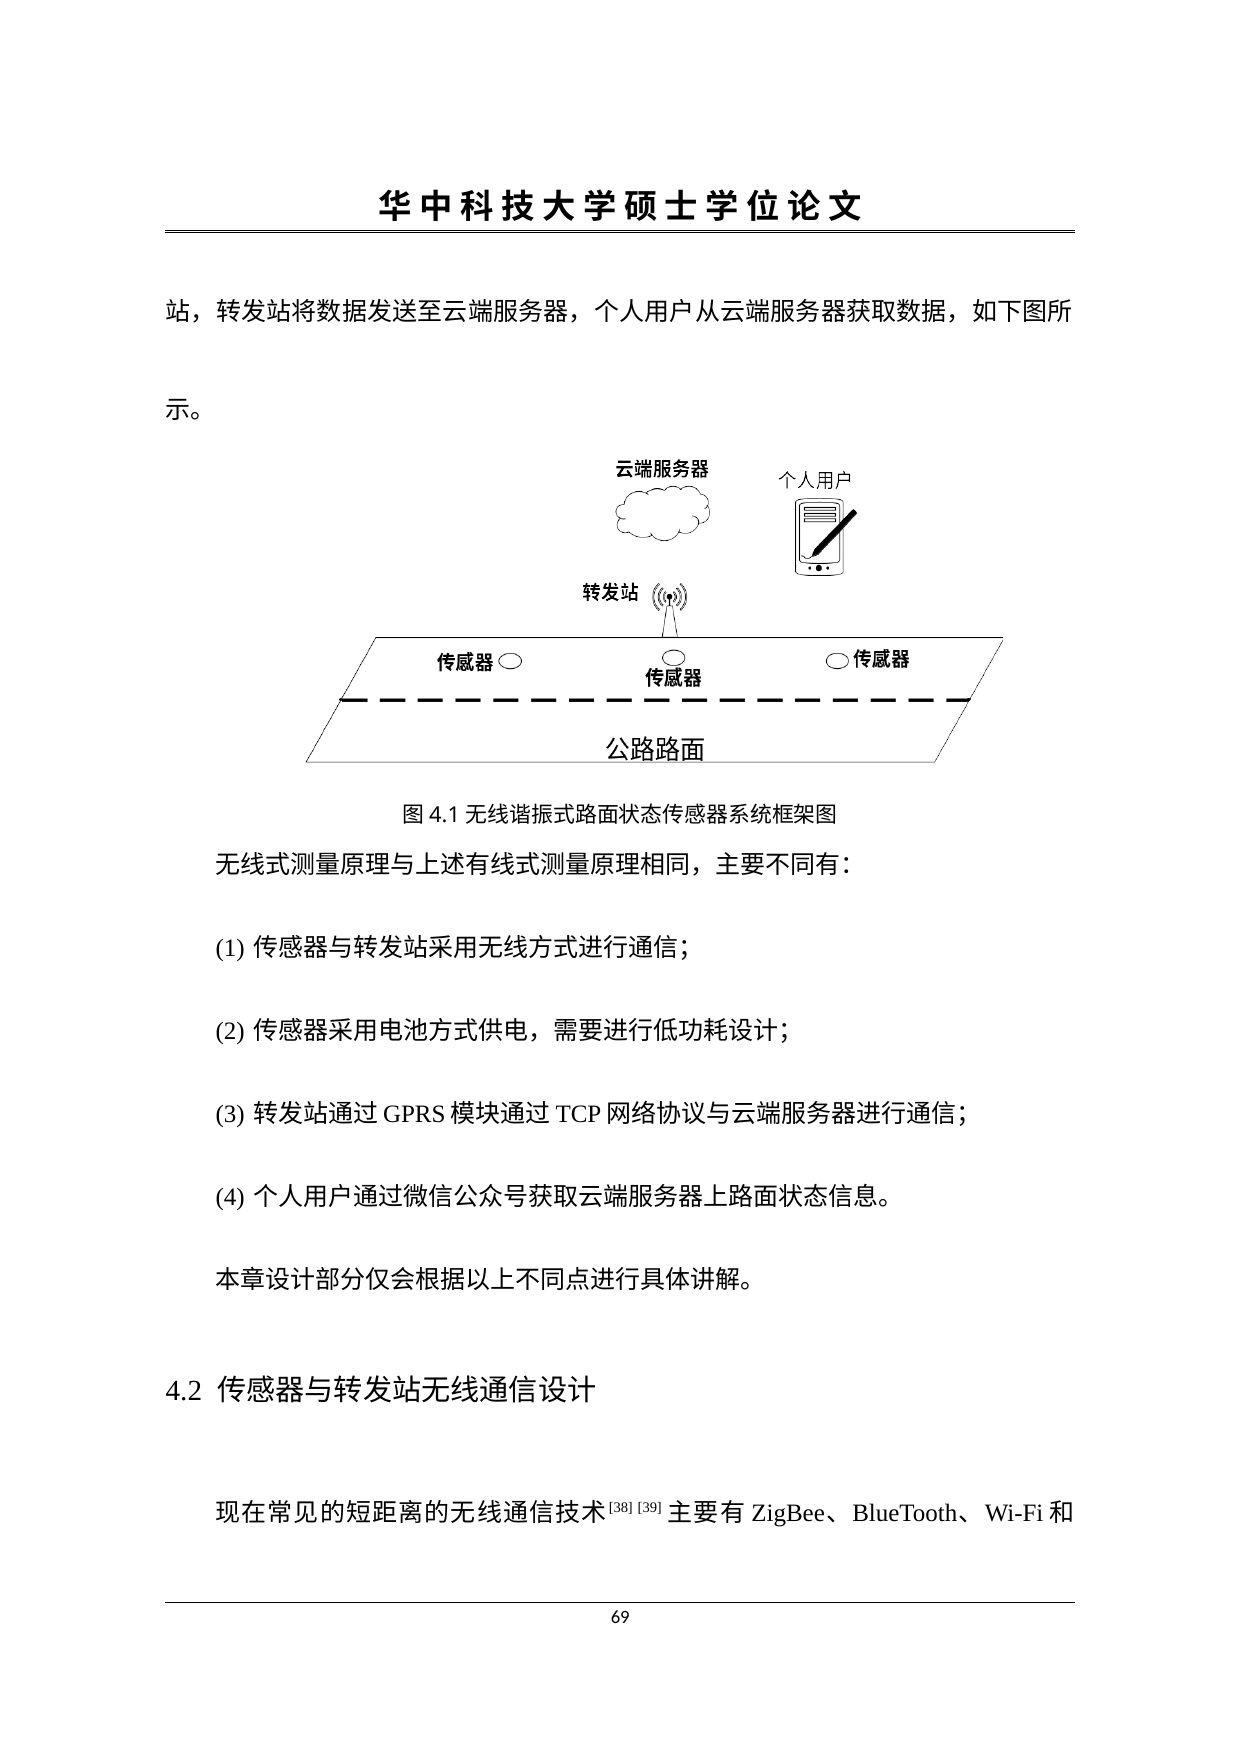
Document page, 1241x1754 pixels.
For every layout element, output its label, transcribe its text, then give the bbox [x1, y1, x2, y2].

list 传感器采用电池方式供电，需要进行低功耗设计； [215, 996, 1075, 1061]
text 无线式测量原理与上述有线式测量原理相同，主要不同有： [165, 830, 1075, 895]
list 传感器与转发站无线通信设计 [165, 1356, 1075, 1421]
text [165, 1478, 1075, 1543]
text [165, 277, 1075, 440]
list 传感器与转发站采用无线方式进行通信； [215, 913, 1075, 978]
list 个人用户通过微信公众号获取云端服务器上路面状态信息。 [215, 1162, 1075, 1227]
text 本章设计部分仅会根据以上不同点进行具体讲解。 [165, 1245, 1075, 1310]
list 转发站通过GPRS模块通过TCP网络协议与云端服务器进行通信； [215, 1079, 1075, 1144]
text 图4.1 无线谐振式路面状态传感器系统框架图 [165, 797, 1075, 830]
